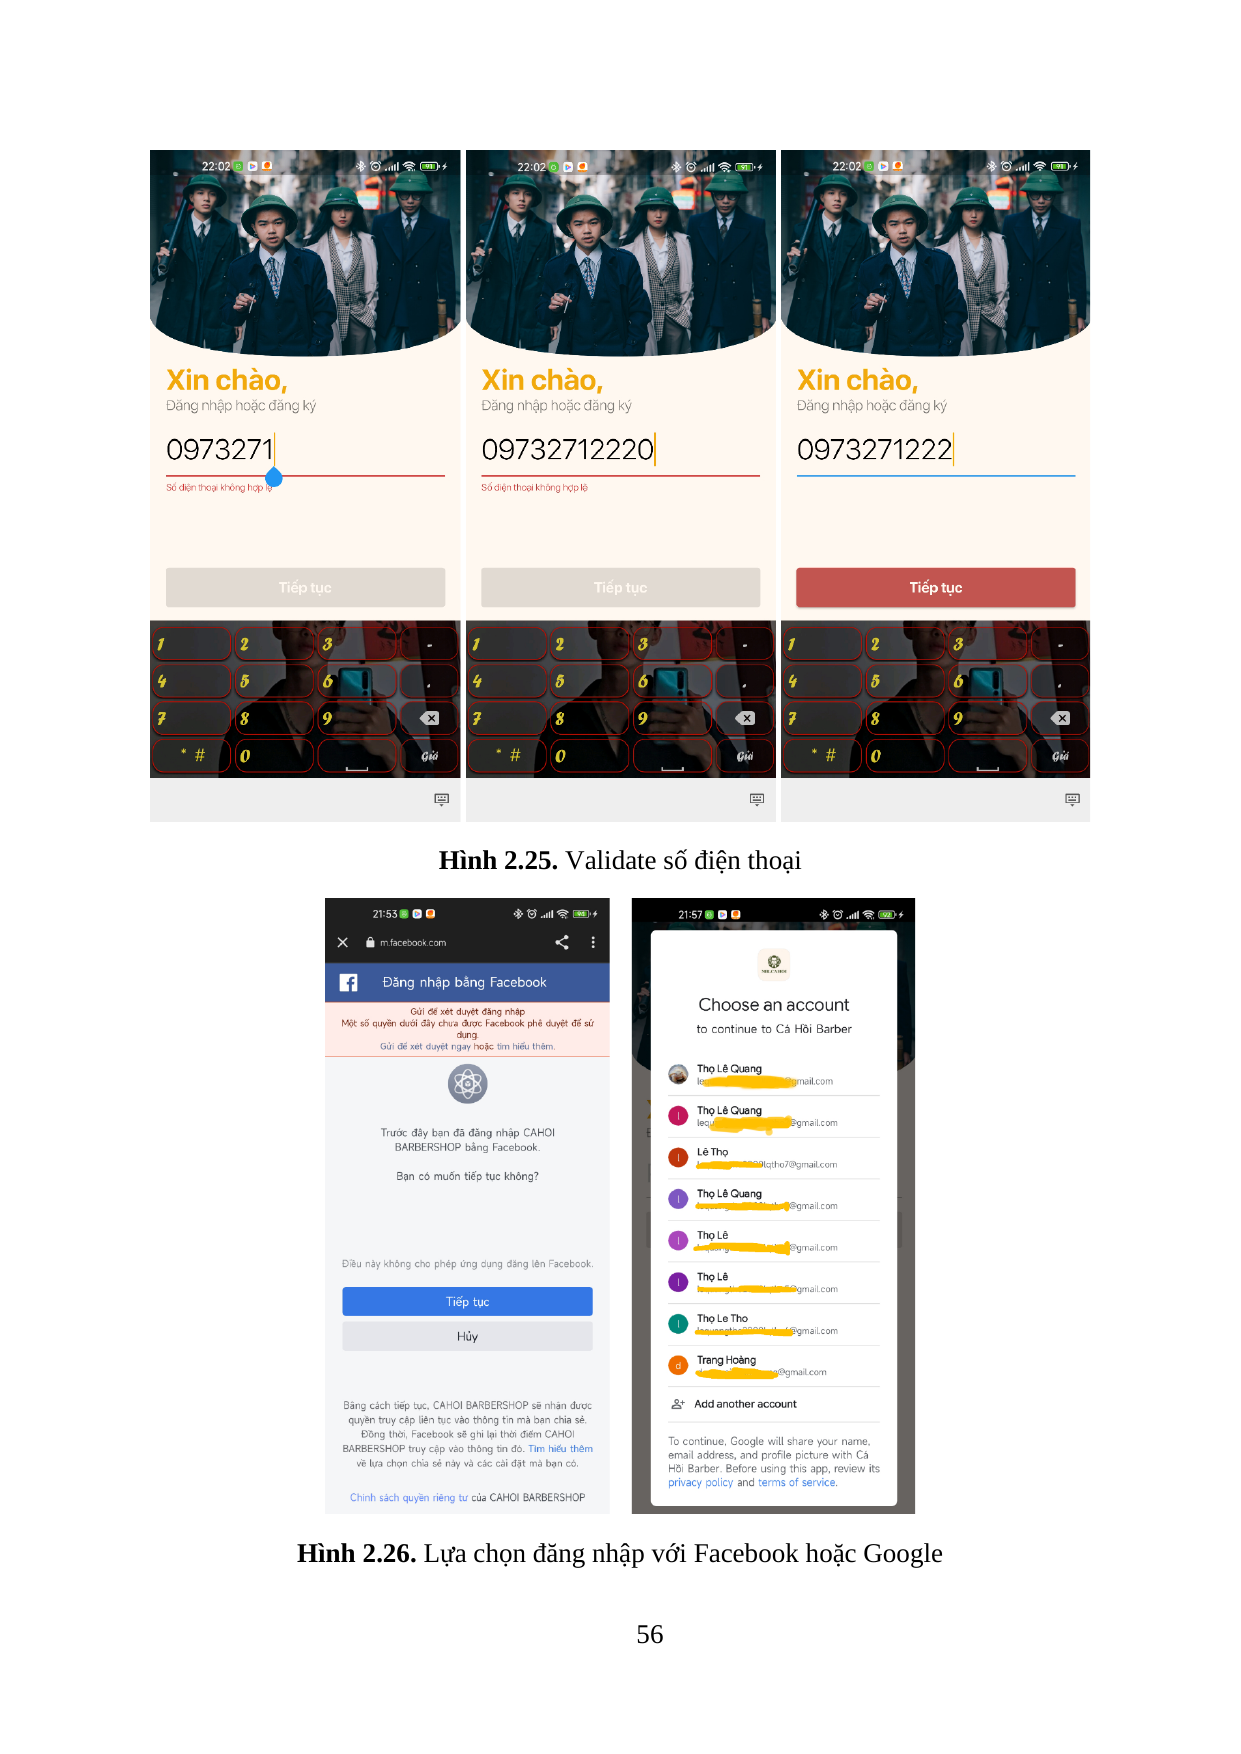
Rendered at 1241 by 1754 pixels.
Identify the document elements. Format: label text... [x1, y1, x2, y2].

picture [150, 150, 1091, 822]
picture [325, 898, 916, 1514]
